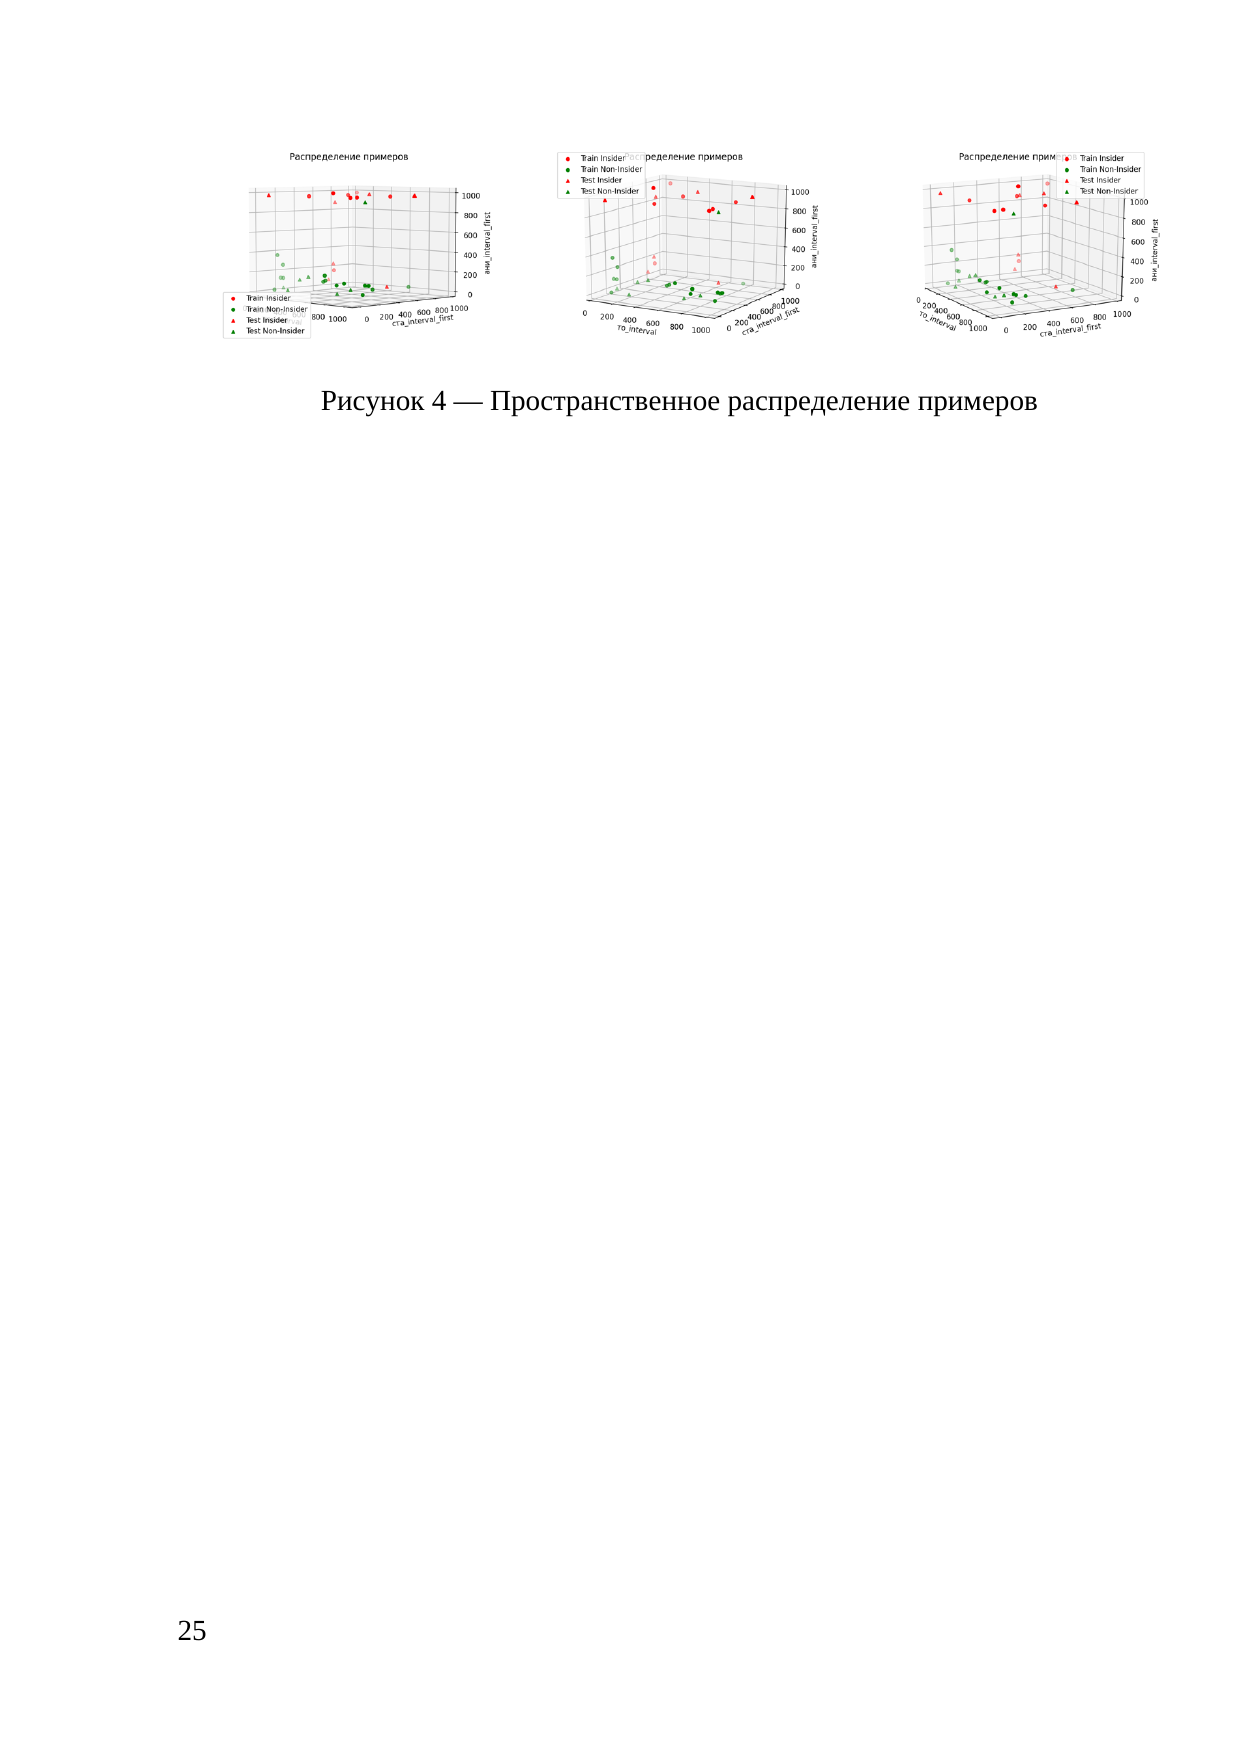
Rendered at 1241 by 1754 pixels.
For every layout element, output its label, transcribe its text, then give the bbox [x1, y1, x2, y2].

picture [177, 118, 1181, 369]
text Рисунок 4 — Пространственное распределение примеров [177, 383, 1181, 417]
